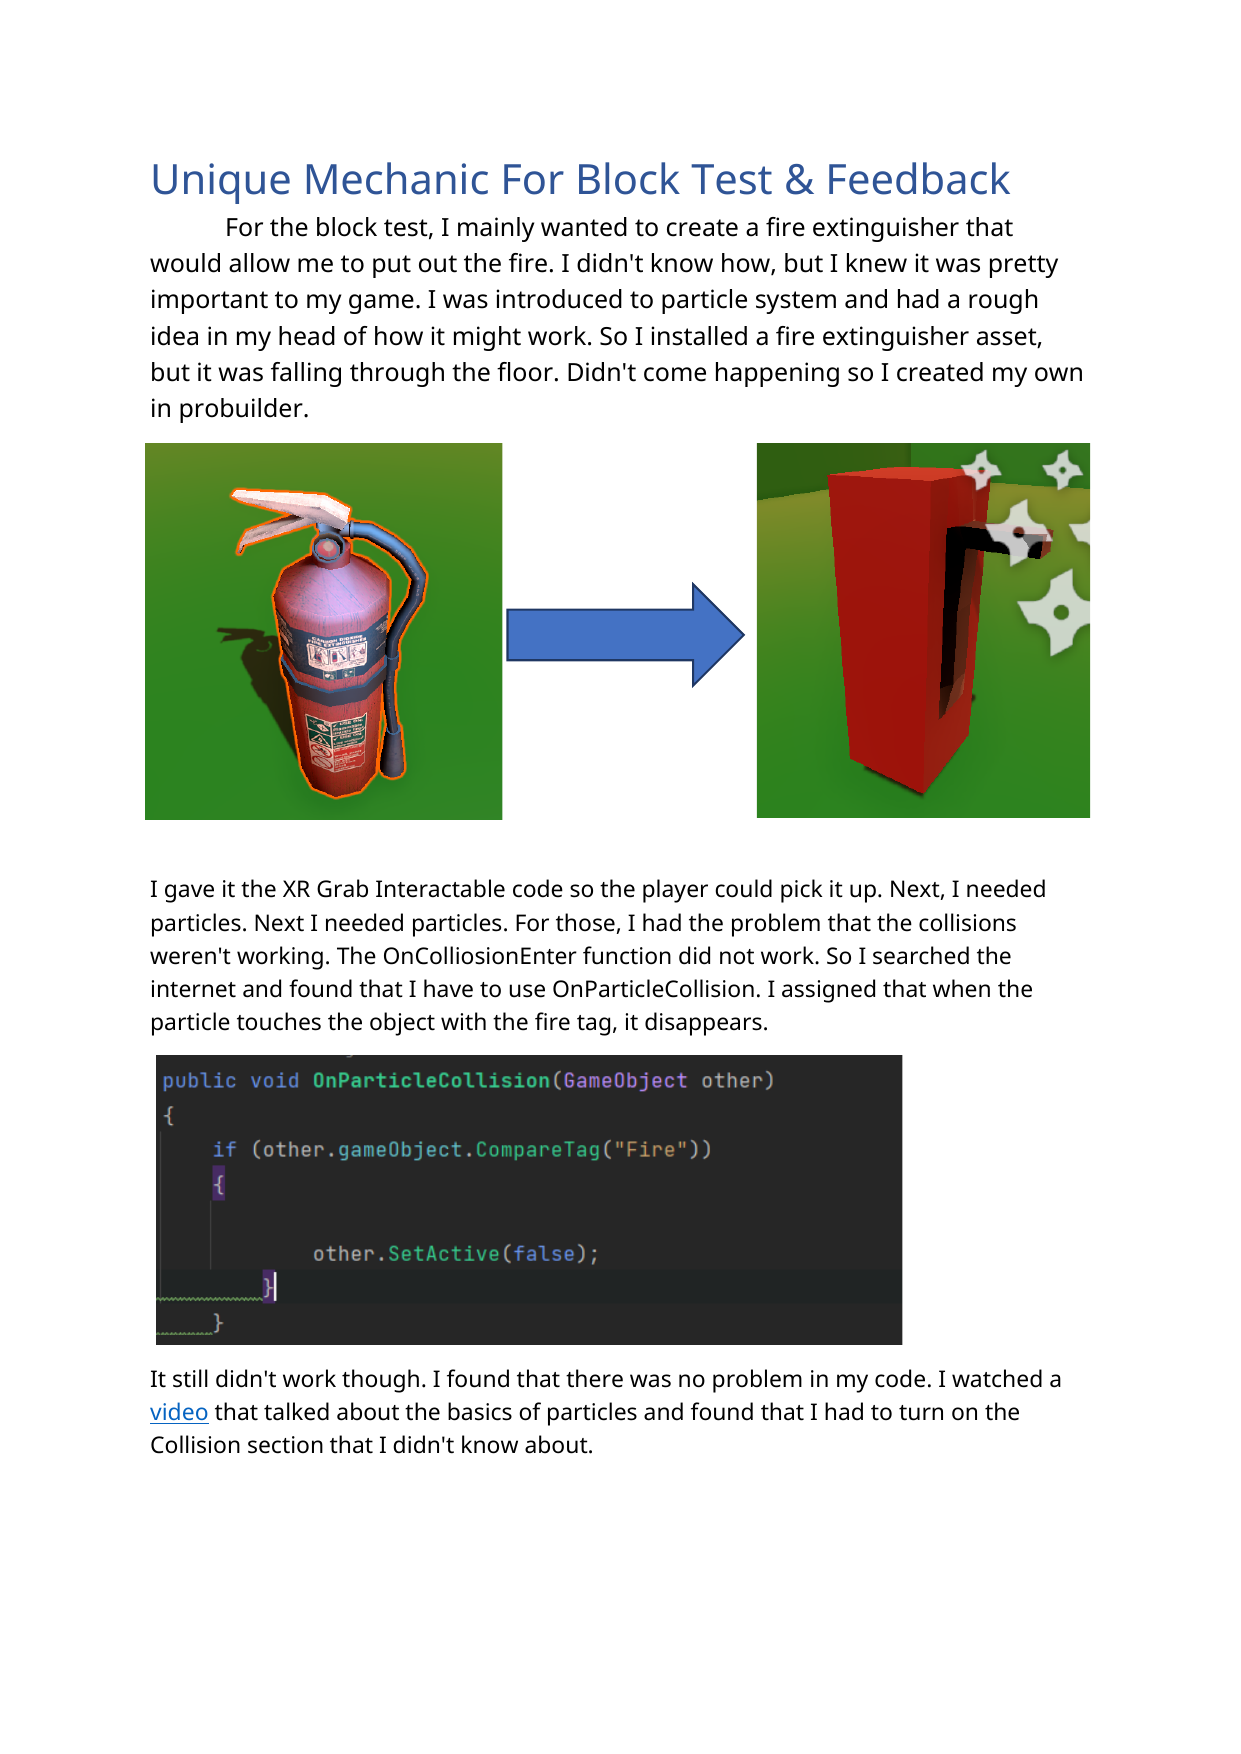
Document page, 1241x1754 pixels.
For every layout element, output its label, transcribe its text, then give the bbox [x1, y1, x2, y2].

picture [156, 1055, 903, 1345]
picture [145, 443, 503, 820]
subtitle Unique Mechanic For Block Test & Feedback [150, 150, 1090, 207]
text I gave it the XR Grab Interactable code so the player could pick it up. Next, I needed particles. Next I needed particles. For those, I had the problem that the collisions weren't working. The OnColliosionEnter function did not work. So I searched the internet and found that I have to use OnParticleCollision. I assigned that when the particle touches the object with the fire tag, it disappears. [150, 873, 1090, 1037]
text It still didn't work though. I found that there was no problem in my code. I watched a video that talked about the basics of particles and found that I had to turn on the Collision section that I didn't know about. [150, 1363, 1090, 1461]
picture [756, 443, 1091, 818]
text For the block test, I mainly wanted to create a fire extinguisher that would allow me to put out the fire. I didn't know how, but I knew it was pretty important to my game. I was introduced to particle system and had a rough idea in my head of how it might work. So I installed a fire extinguisher asset, but it was falling through the floor. Didn't come happening so I created my own in probuilder. [150, 210, 1090, 424]
